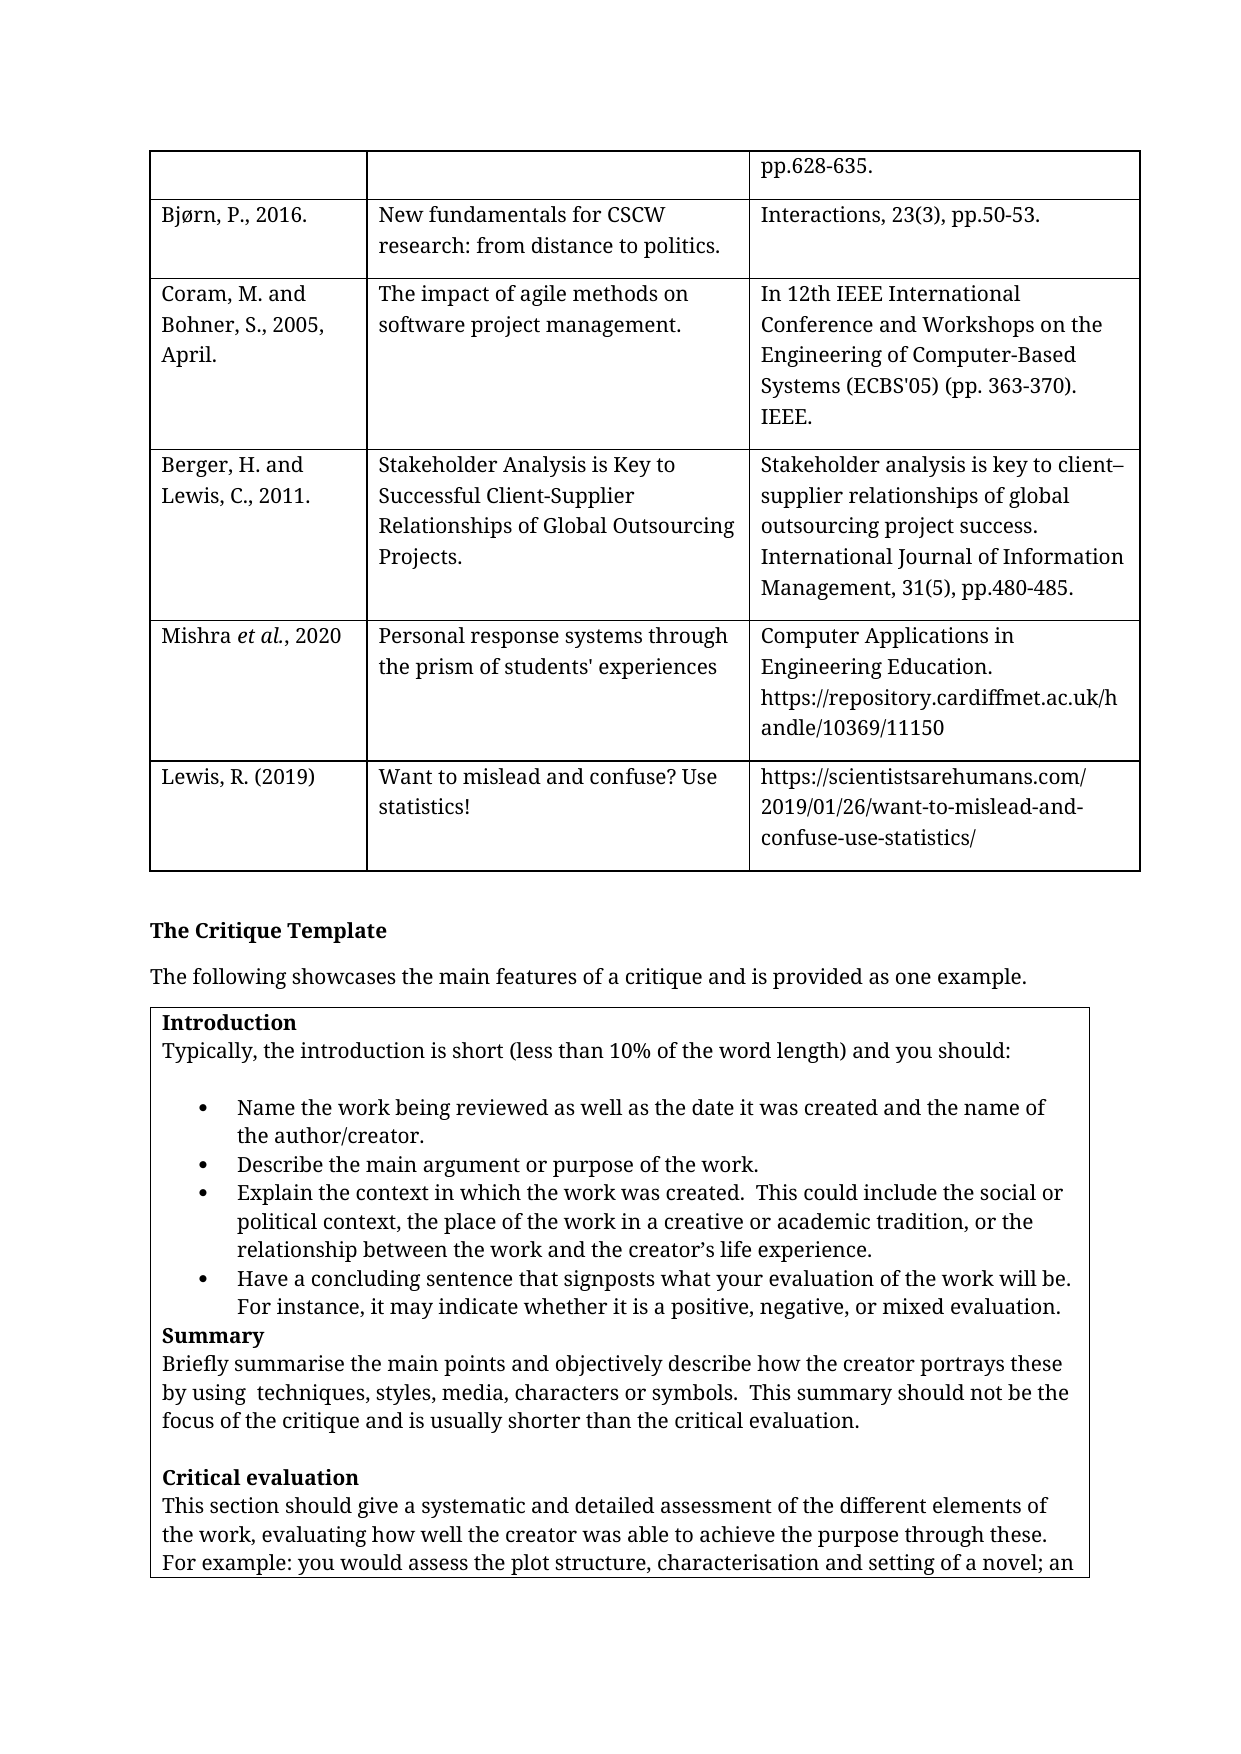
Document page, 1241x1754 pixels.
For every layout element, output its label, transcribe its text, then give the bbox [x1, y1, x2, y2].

table_cell New fundamentals for CSCW research: from distance to politics. [368, 200, 749, 278]
table_cell Want to mislead and confuse? Use statistics! [368, 762, 749, 870]
table_cell https://scientistsarehumans.com/2019/01/26/want-to-mislead-and-confuse-use-statistics/ [750, 762, 1139, 870]
table_cell Interactions, 23(3), pp.50-53. [750, 200, 1139, 278]
table_cell Lewis, R. (2019) [151, 762, 366, 870]
table_cell In 12th IEEE International Conference and Workshops on the Engineering of Computer-Based Systems (ECBS'05) (pp. 363-370). IEEE. [750, 279, 1139, 449]
text The Critique Template [150, 917, 1090, 945]
table_cell Computer Applications in Engineering Education. https://repository.cardiffmet.ac.uk/handle/10369/11150 [750, 621, 1139, 760]
table_cell Bjørn, P., 2016. [151, 200, 366, 278]
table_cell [750, 152, 1139, 198]
table_cell Personal response systems through the prism of students' experiences [368, 621, 749, 760]
table_cell Stakeholder Analysis is Key to Successful Client-Supplier Relationships of Global Outsourcing Projects. [368, 450, 749, 620]
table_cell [368, 152, 749, 198]
table_cell The impact of agile methods on software project management. [368, 279, 749, 449]
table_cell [151, 152, 366, 198]
table_cell Mishra et al., 2020 [151, 621, 366, 760]
table_cell Stakeholder analysis is key to client–supplier relationships of global outsourcing project success. International Journal of Information Management, 31(5), pp.480-485. [750, 450, 1139, 620]
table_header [151, 1008, 1089, 1577]
table_cell Coram, M. and Bohner, S., 2005, April. [151, 279, 366, 449]
text The following showcases the main features of a critique and is provided as one example. [150, 962, 1090, 990]
table_cell Berger, H. and Lewis, C., 2011. [151, 450, 366, 620]
